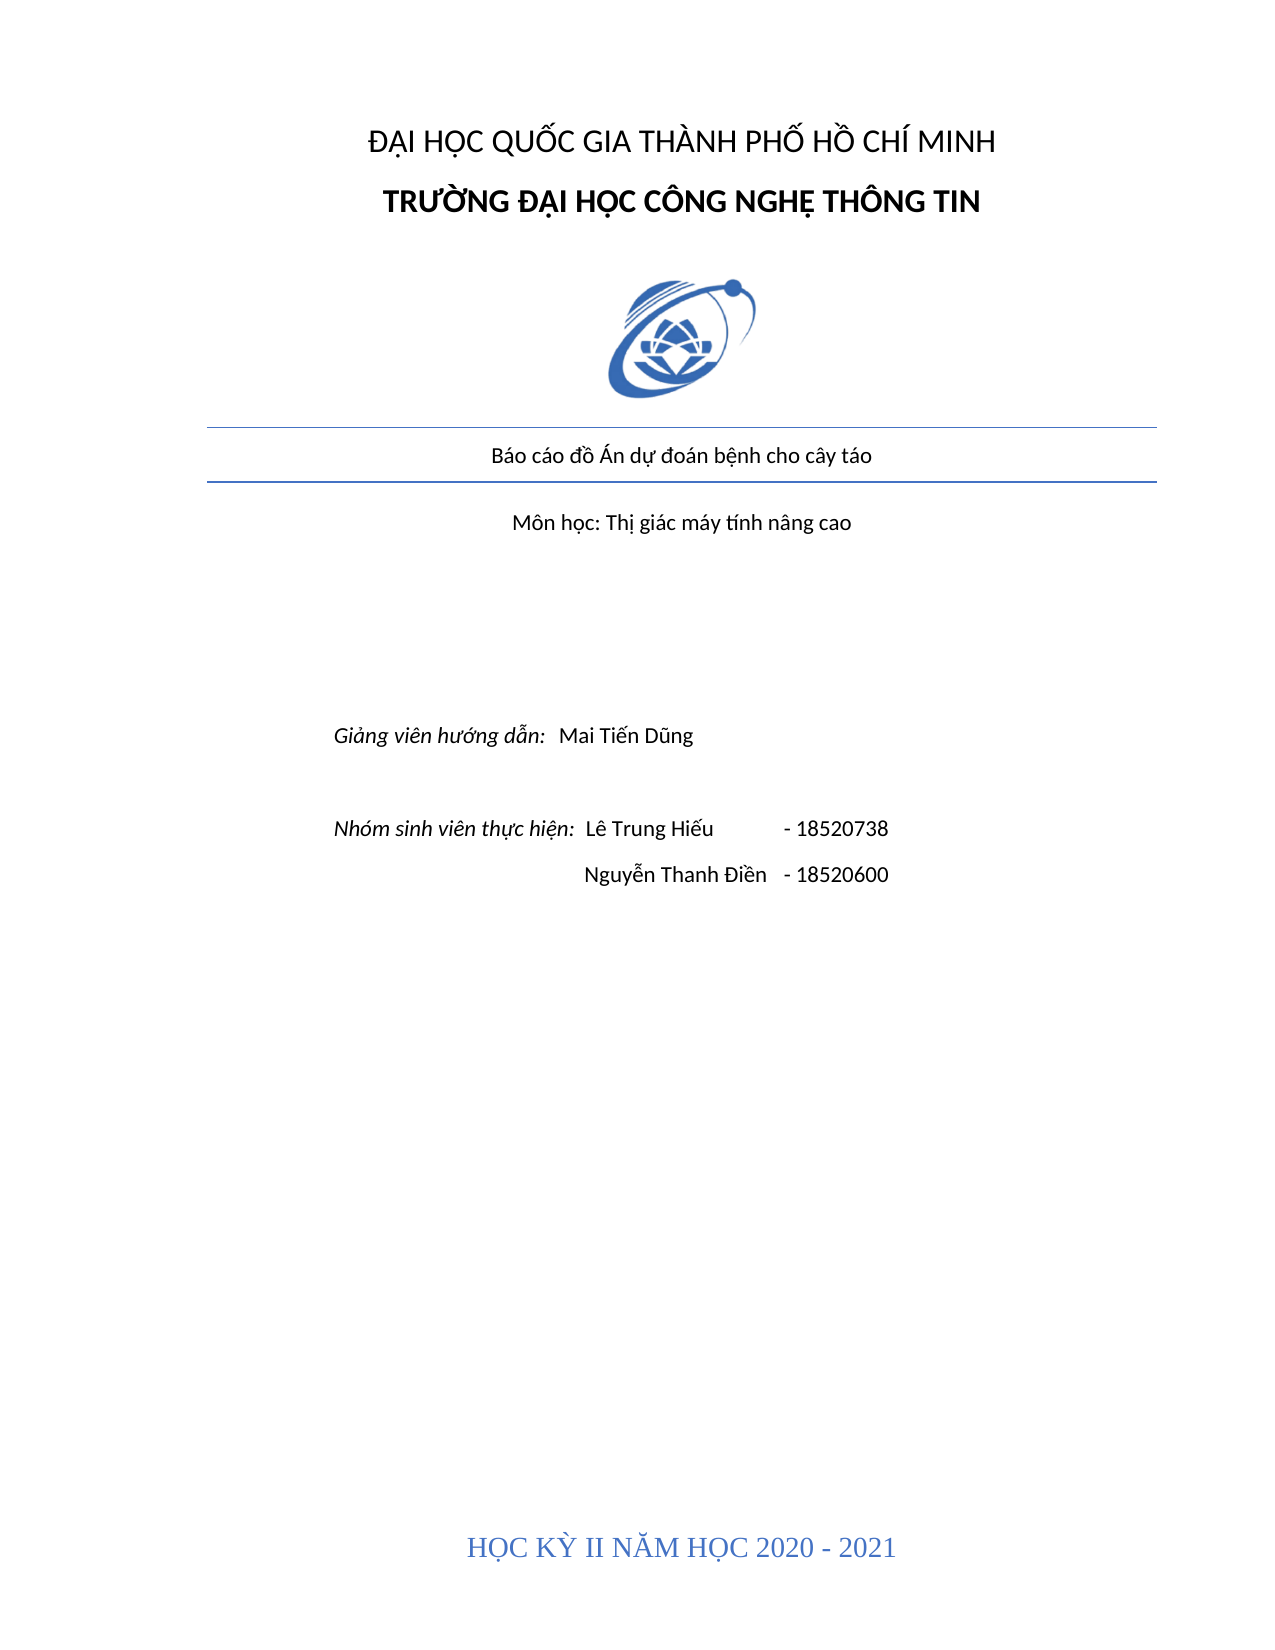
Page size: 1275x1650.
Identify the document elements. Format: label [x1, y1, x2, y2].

picture [607, 278, 757, 402]
